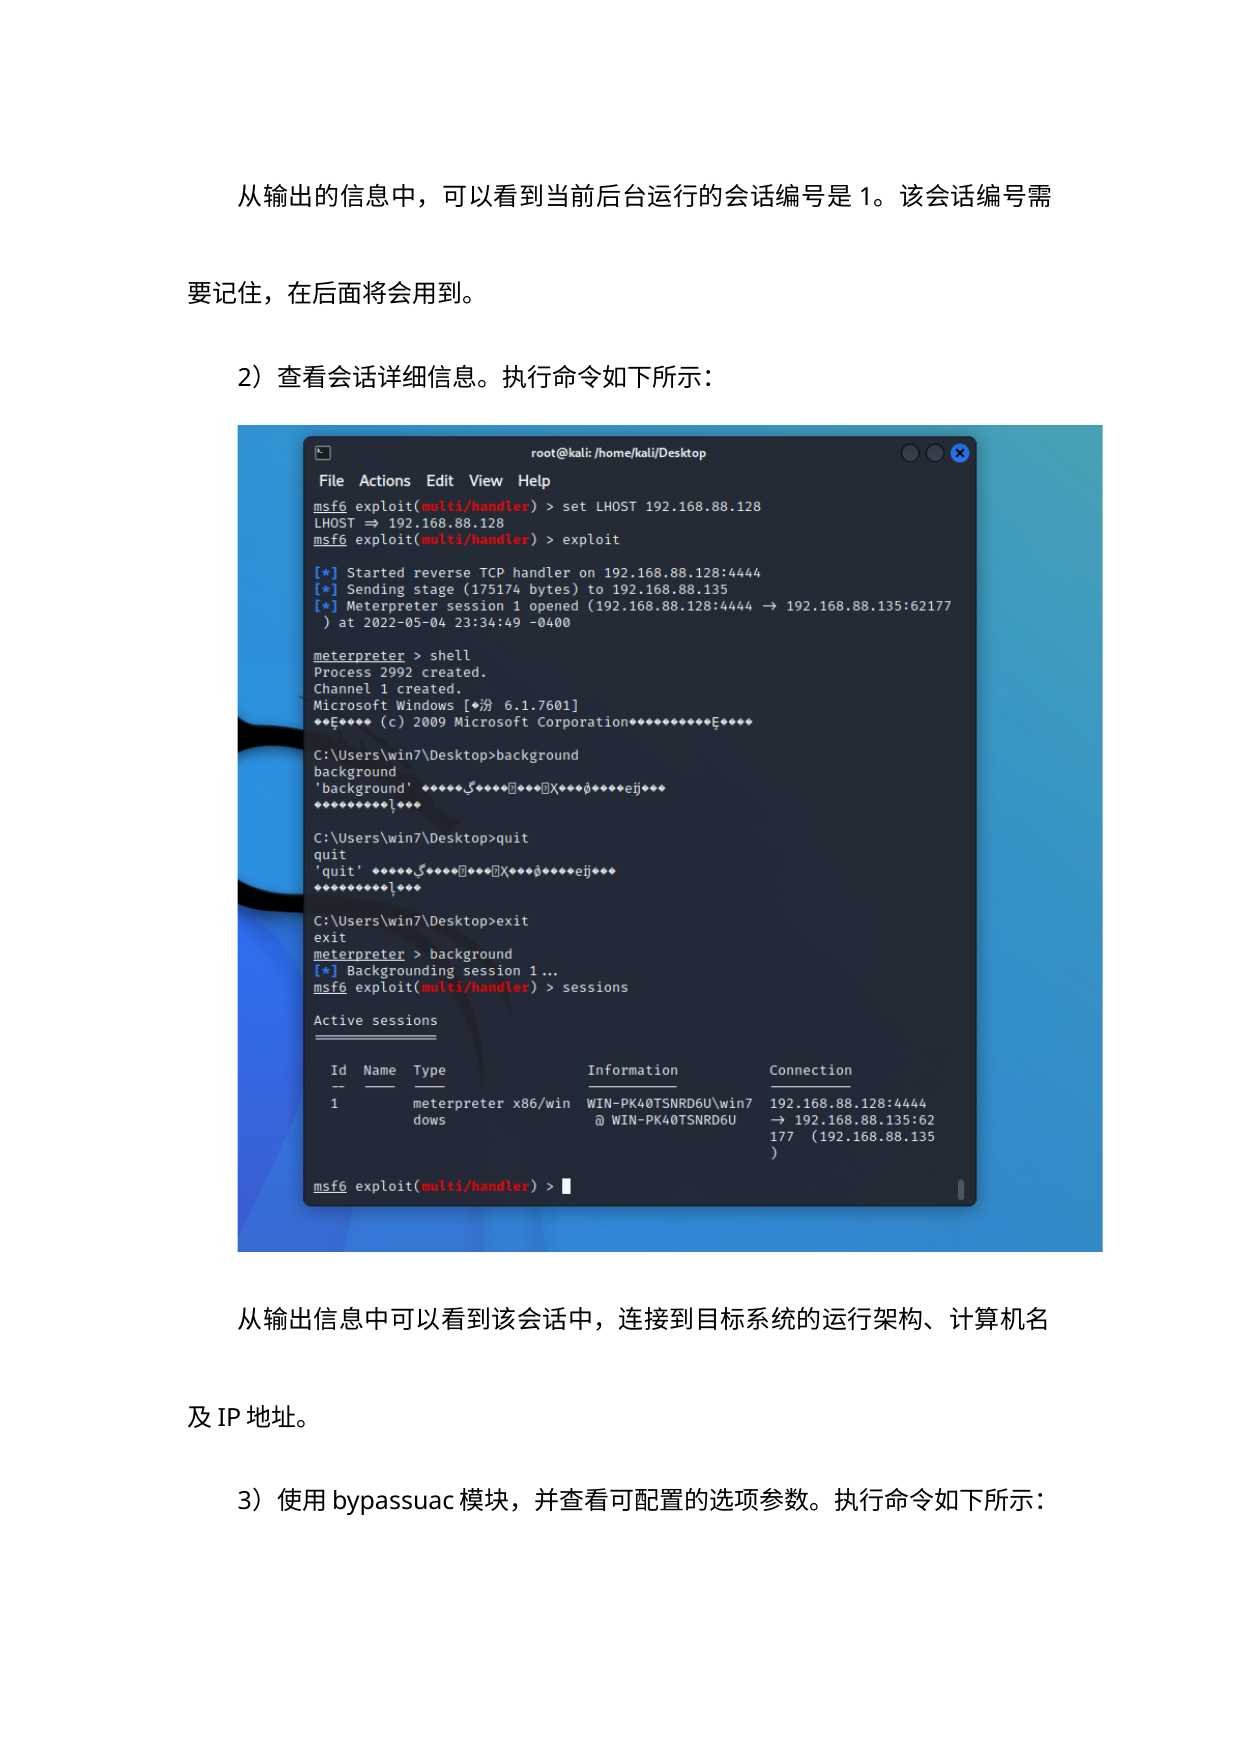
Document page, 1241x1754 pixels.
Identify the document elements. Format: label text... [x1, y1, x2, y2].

text 从输出信息中可以看到该会话中，连接到目标系统的运行架构、计算机名及IP地址。 [187, 1286, 1053, 1448]
picture [237, 425, 1103, 1252]
text 2）查看会话详细信息。执行命令如下所示： [187, 343, 1053, 408]
text 从输出的信息中，可以看到当前后台运行的会话编号是1。该会话编号需要记住，在后面将会用到。 [187, 162, 1053, 324]
text 3）使用bypassuac模块，并查看可配置的选项参数。执行命令如下所示： [187, 1466, 1053, 1531]
